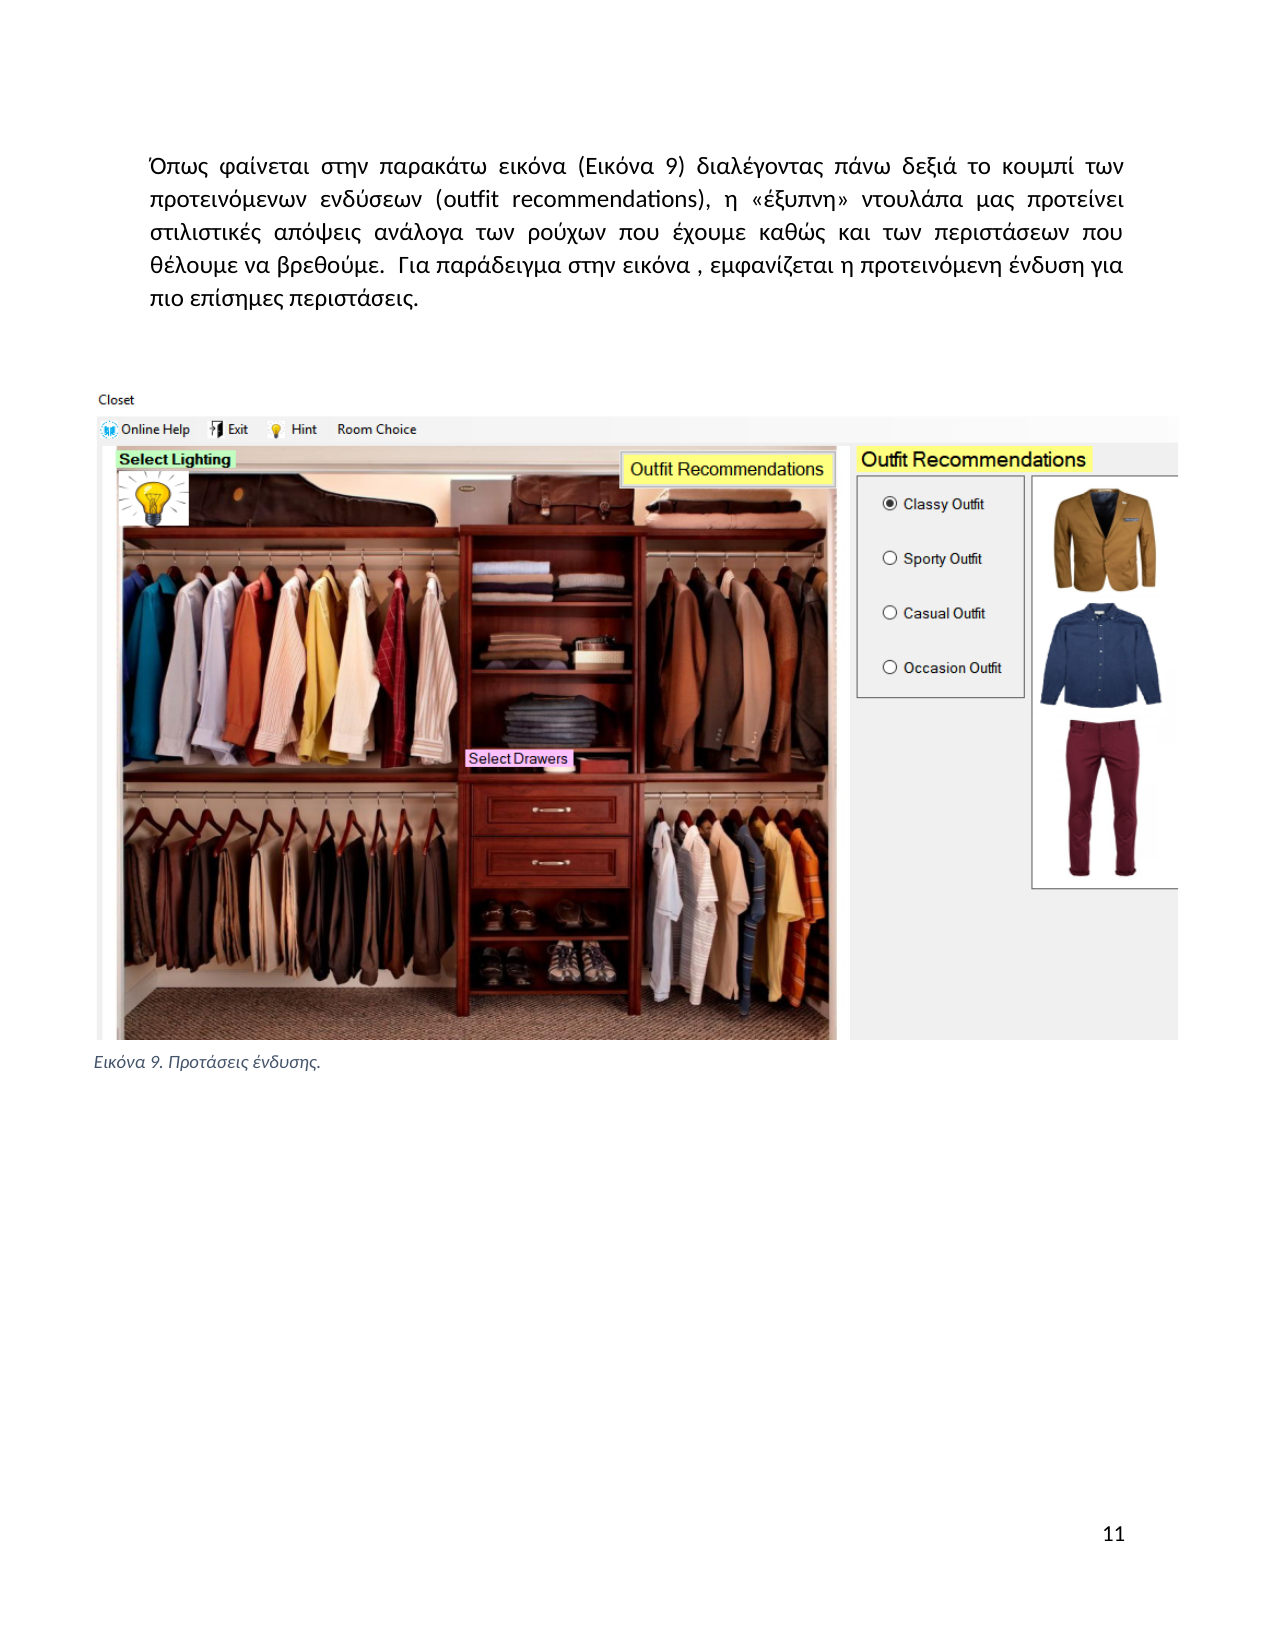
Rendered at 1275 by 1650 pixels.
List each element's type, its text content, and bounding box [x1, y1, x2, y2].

picture [96, 387, 1179, 1040]
text Όπως φαίνεται στην παρακάτω εικόνα (Εικόνα 9) διαλέγοντας πάνω δεξιά το κουμπί των προτεινόμενων ενδύσεων (outfit recommendations), η «έξυπνη» ντουλάπα μας προτείνει στιλιστικές απόψεις ανάλογα των ρούχων που έχουμε καθώς και των περιστάσεων που θέλουμε να βρεθούμε. Για παράδειγμα στην εικόνα , εμφανίζεται η προτεινόμενη ένδυση για πιο επίσημες περιστάσεις. [150, 150, 1125, 312]
